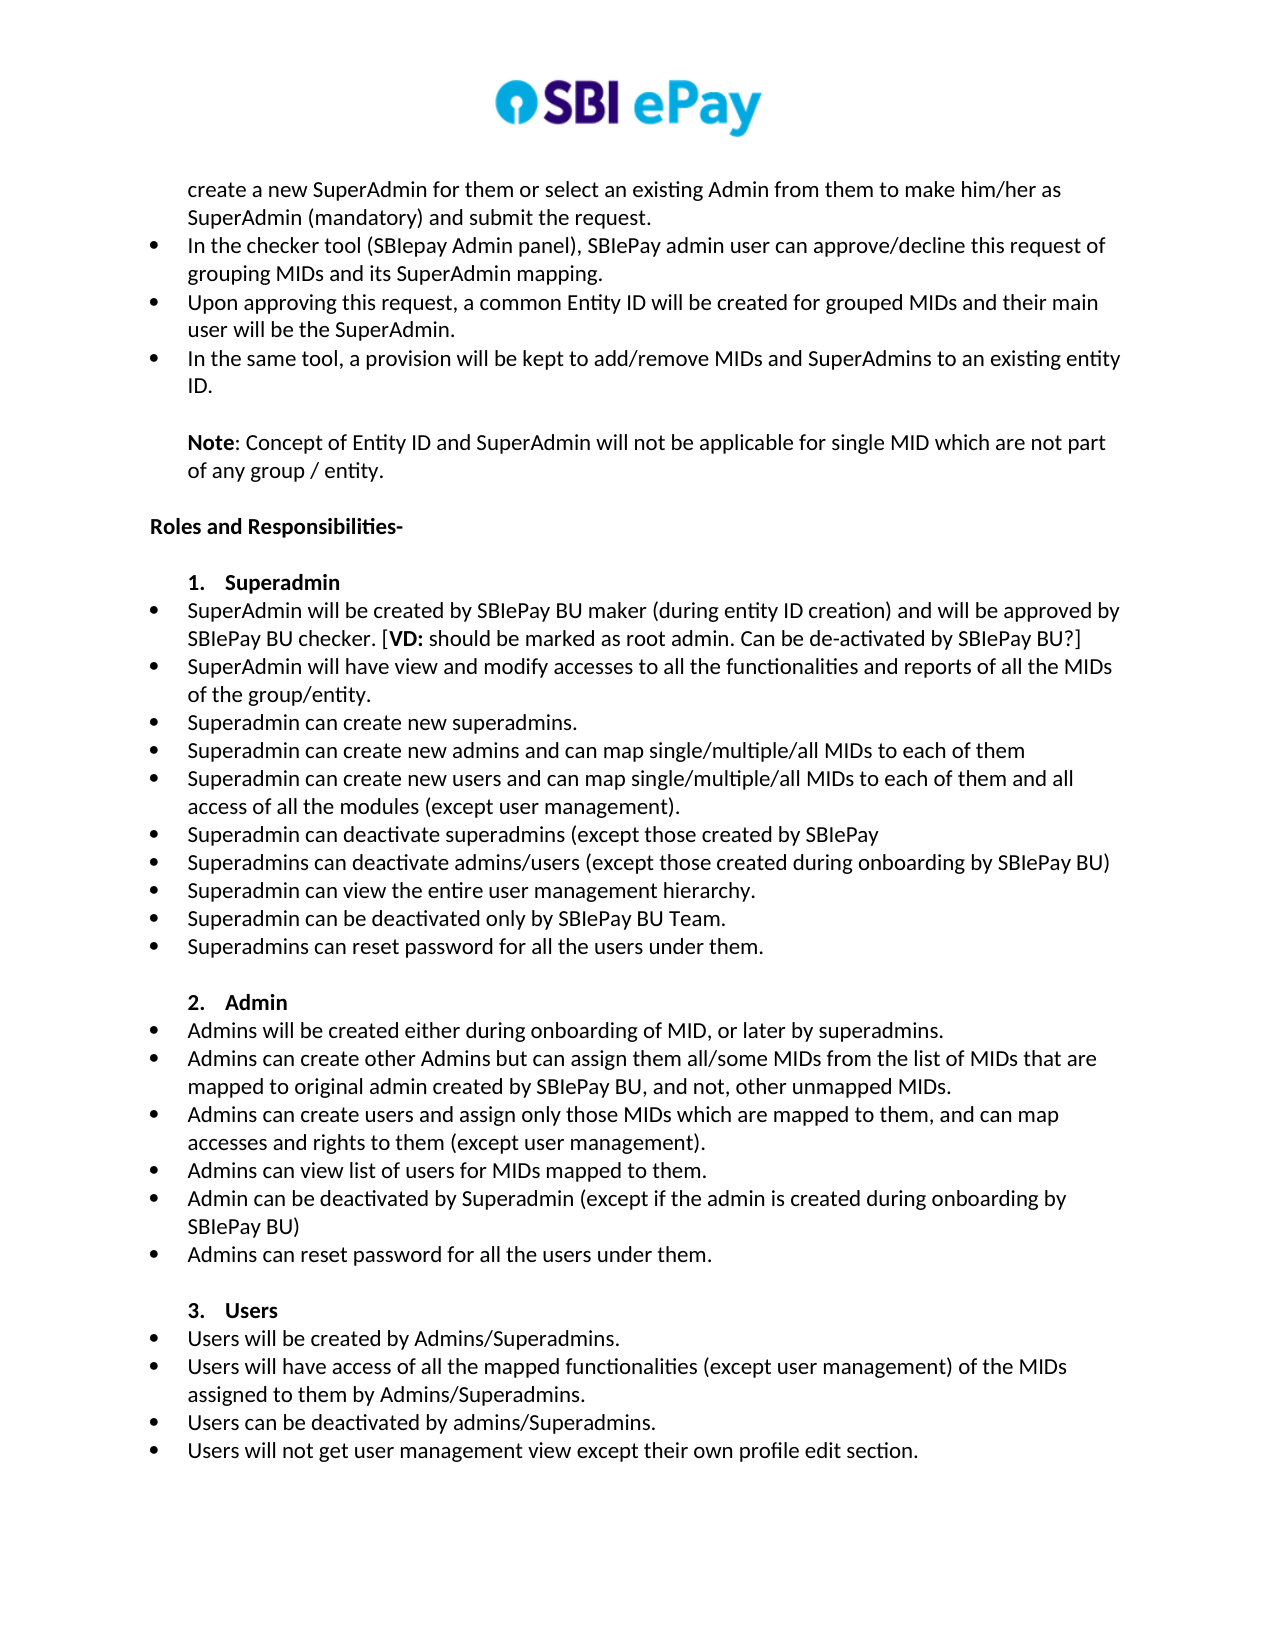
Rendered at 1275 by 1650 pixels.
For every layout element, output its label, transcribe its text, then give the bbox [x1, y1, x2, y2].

list Admin [187, 988, 1125, 1016]
list Admins can create users and assign only those MIDs which are mapped to them, and can map accesses and rights to them (except user management). [150, 1100, 1125, 1156]
list Superadmin can be deactivated only by SBIePay BU Team. [150, 904, 1125, 932]
list Superadmin can create new users and can map single/multiple/all MIDs to each of them and all access of all the modules (except user management). [150, 764, 1125, 820]
list SuperAdmin will have view and modify accesses to all the functionalities and reports of all the MIDs of the group/entity. [150, 652, 1125, 708]
list Admins can create other Admins but can assign them all/some MIDs from the list of MIDs that are mapped to original admin created by SBIePay BU, and not, other unmapped MIDs. [150, 1044, 1125, 1100]
list Superadmins can reset password for all the users under them. [150, 932, 1125, 960]
list SuperAdmin will be created by SBIePay BU maker (during entity ID creation) and will be approved by SBIePay BU checker. [VD: should be marked as root admin. Can be de-activated by SBIePay BU?] [150, 596, 1125, 652]
list Admin can be deactivated by Superadmin (except if the admin is created during onboarding by SBIePay BU) [150, 1184, 1125, 1240]
text Roles and Responsibilities- [150, 512, 1125, 540]
list Upon approving this request, a common Entity ID will be created for grouped MIDs and their main user will be the SuperAdmin. [150, 288, 1125, 344]
list Admins can reset password for all the users under them. [150, 1240, 1125, 1268]
list Superadmin can create new superadmins. [150, 708, 1125, 736]
list Users can be deactivated by admins/Superadmins. [150, 1408, 1125, 1436]
list Admins will be created either during onboarding of MID, or later by superadmins. [150, 1016, 1125, 1044]
list Superadmin can create new admins and can map single/multiple/all MIDs to each of them [150, 736, 1125, 764]
list Users [187, 1296, 1125, 1324]
list Note: Concept of Entity ID and SuperAdmin will not be applicable for single MID which are not part of any group / entity. [187, 428, 1125, 484]
list Superadmin [187, 568, 1125, 596]
list Users will have access of all the mapped functionalities (except user management) of the MIDs assigned to them by Admins/Superadmins. [150, 1352, 1125, 1408]
list Superadmin can view the entire user management hierarchy. [150, 876, 1125, 904]
list Users will be created by Admins/Superadmins. [150, 1324, 1125, 1352]
picture [486, 75, 789, 142]
list Admins can view list of users for MIDs mapped to them. [150, 1156, 1125, 1184]
list In the checker tool (SBIepay Admin panel), SBIePay admin user can approve/decline this request of grouping MIDs and its SuperAdmin mapping. [150, 232, 1125, 288]
list Superadmins can deactivate admins/users (except those created during onboarding by SBIePay BU) [150, 848, 1125, 876]
list Users will not get user management view except their own profile edit section. [150, 1436, 1125, 1464]
list Superadmin can deactivate superadmins (except those created by SBIePay BU) [150, 820, 1125, 848]
list In the same tool, a provision will be kept to add/remove MIDs and SuperAdmins to an existing entity ID. [150, 344, 1125, 400]
